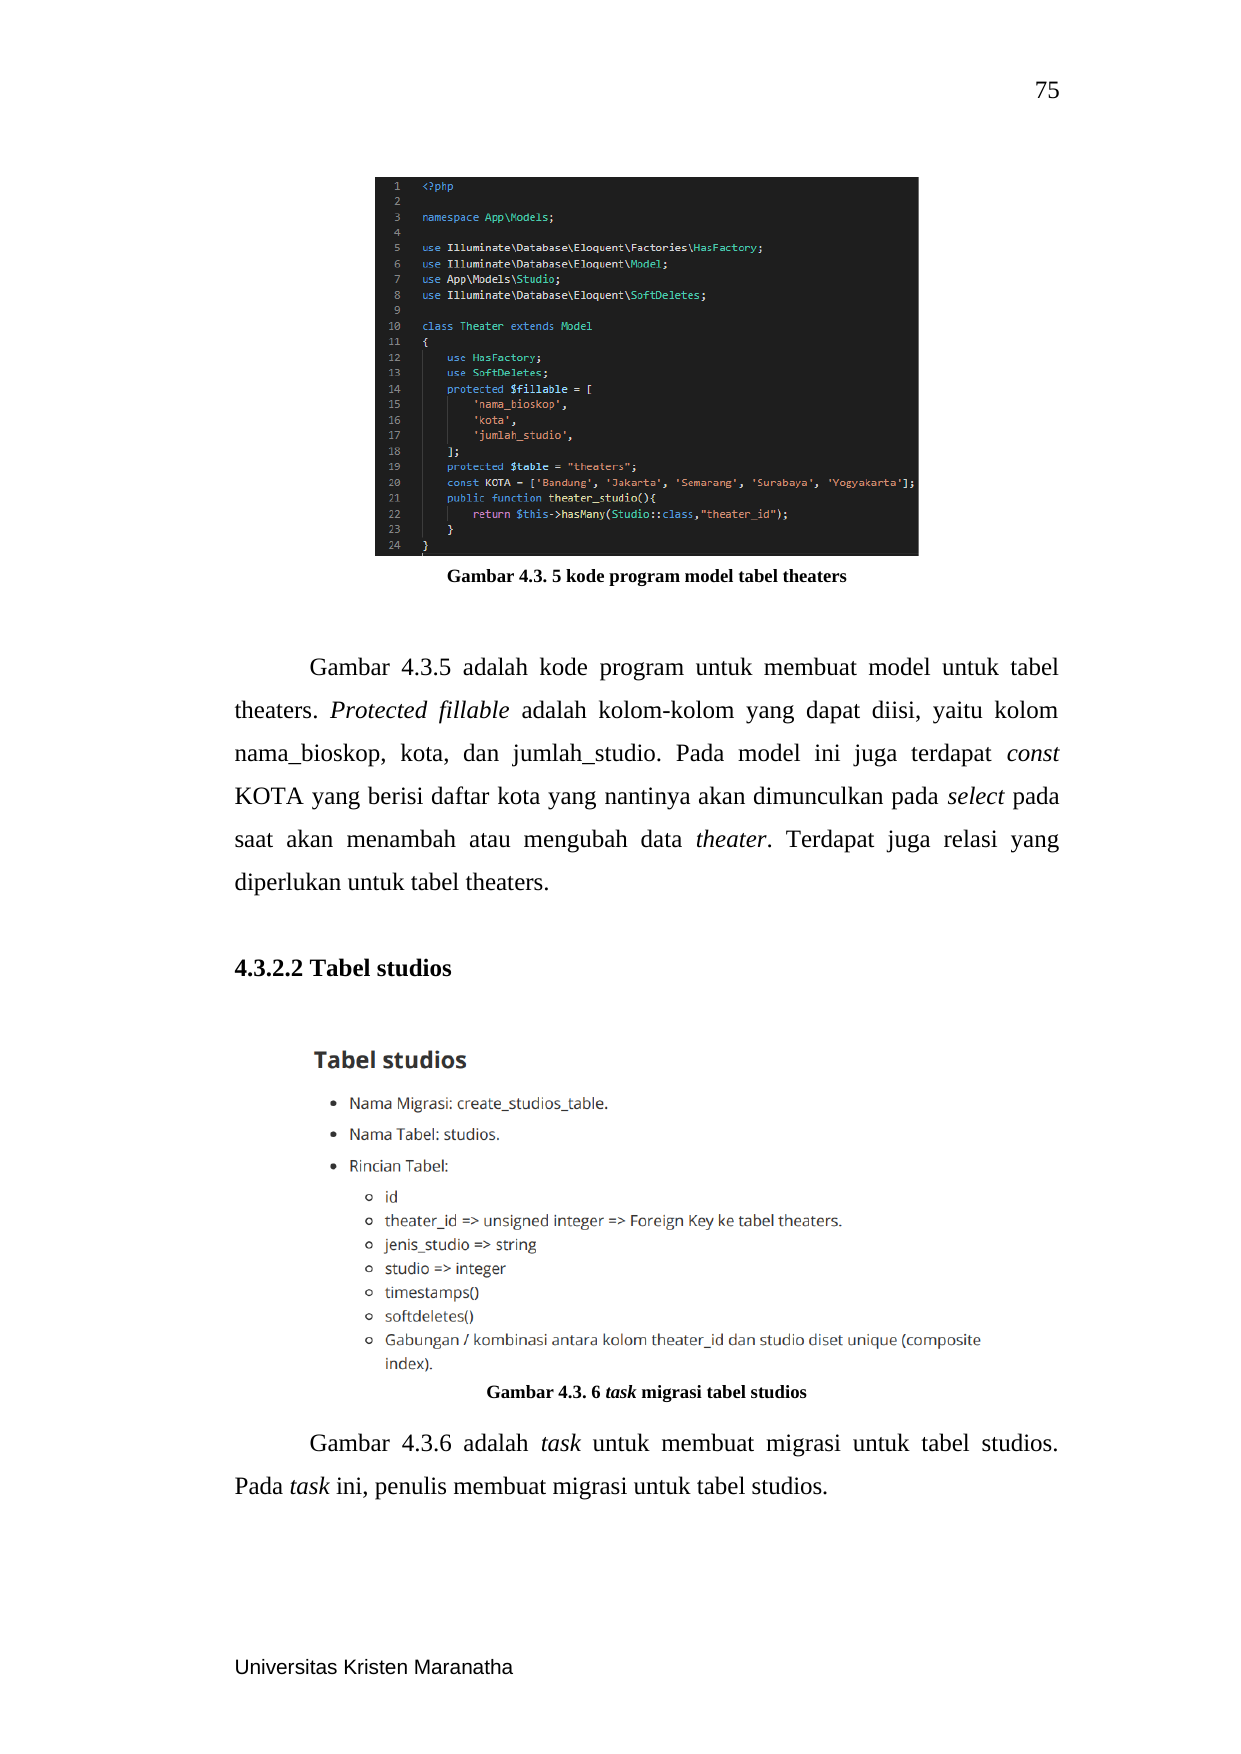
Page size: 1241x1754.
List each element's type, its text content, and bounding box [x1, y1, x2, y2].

picture [300, 1041, 994, 1372]
subtitle 4.3.2.2 Tabel studios [234, 953, 1059, 982]
text Gambar 4.3.5 adalah kode program untuk membuat model untuk tabel theaters. Protected fillable adalah kolom-kolom yang dapat diisi, yaitu kolom nama_bioskop, kota, dan jumlah_studio. Pada model ini juga terdapat const KOTA yang berisi daftar kota yang nantinya akan dimunculkan pada select pada saat akan menambah atau mengubah data theater. Terdapat juga relasi yang diperlukan untuk tabel theaters. [234, 652, 1059, 896]
text Gambar 4.3.6 adalah task untuk membuat migrasi untuk tabel studios. Pada task ini, penulis membuat migrasi untuk tabel studios. [234, 1428, 1059, 1500]
picture [375, 177, 919, 556]
